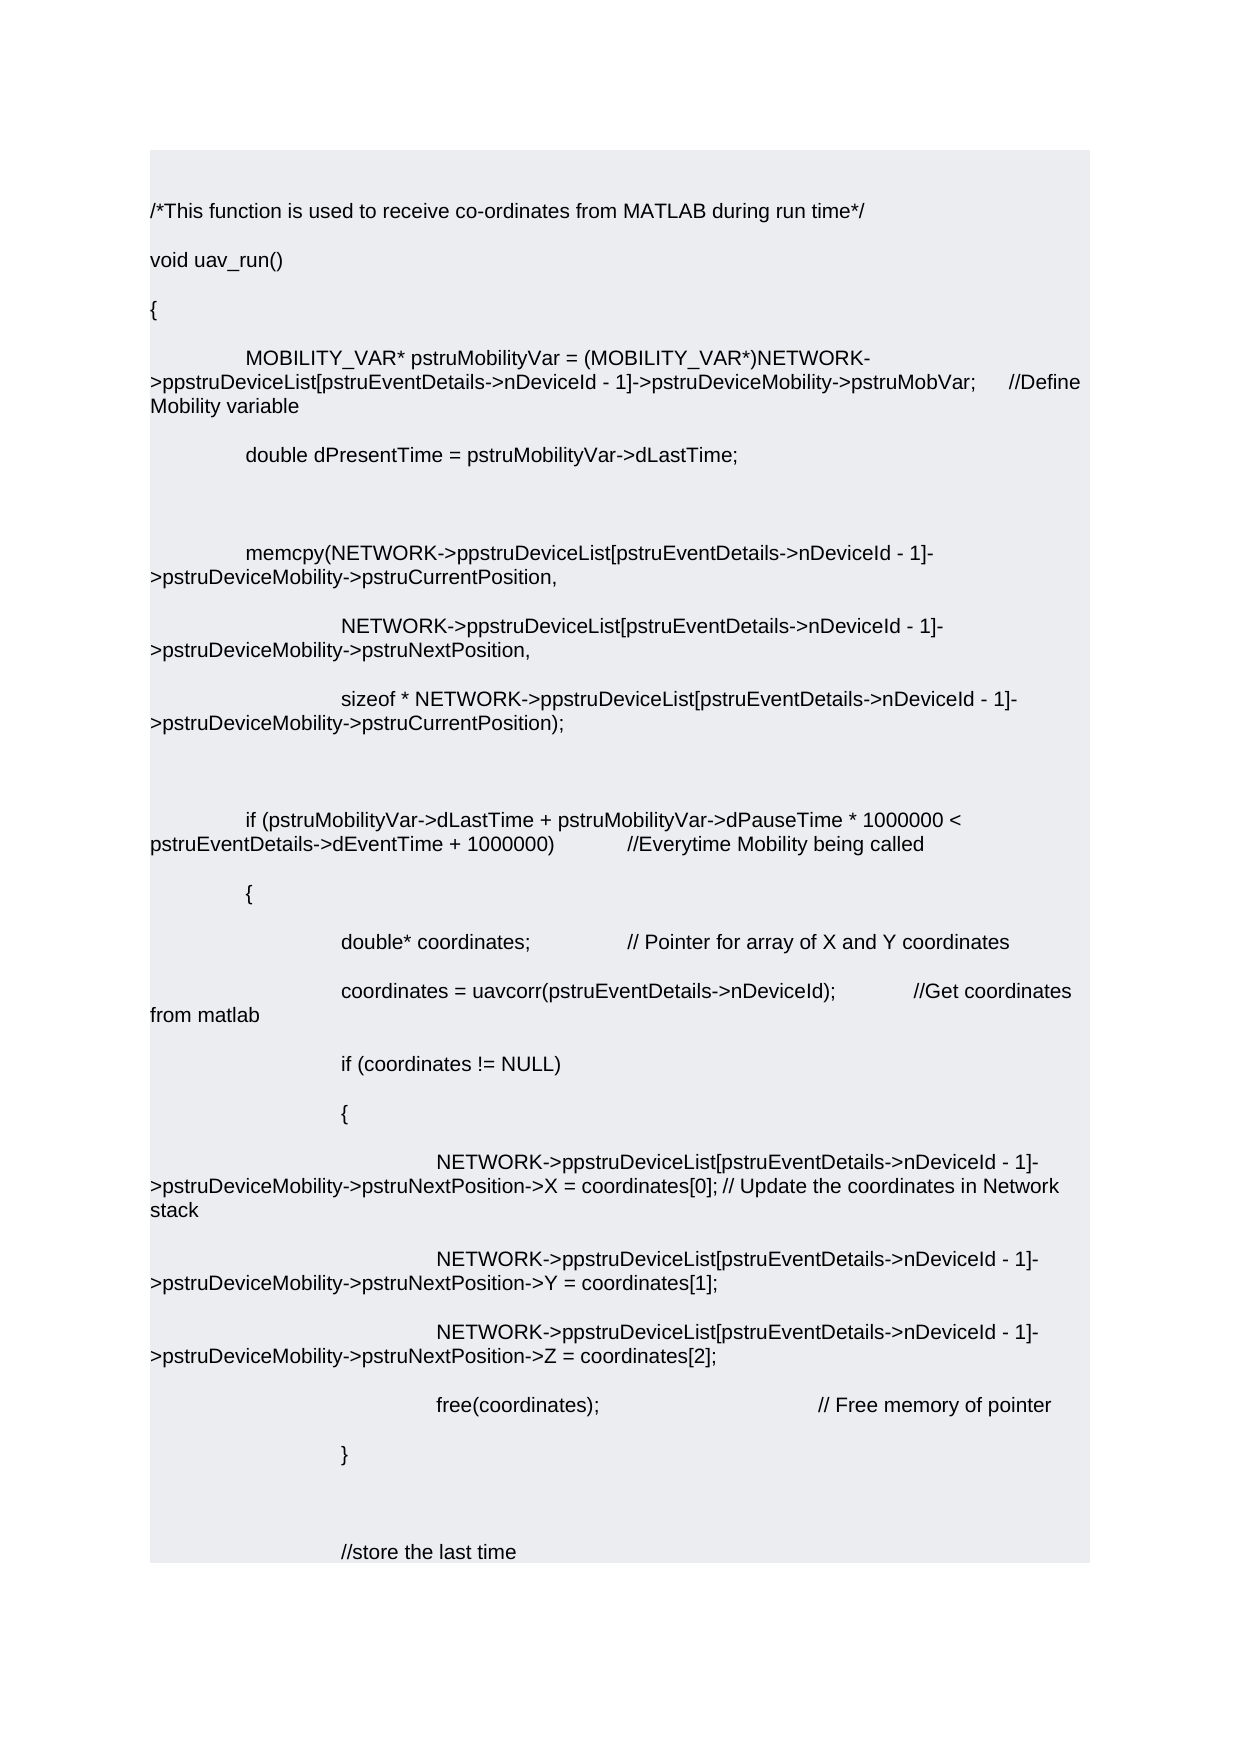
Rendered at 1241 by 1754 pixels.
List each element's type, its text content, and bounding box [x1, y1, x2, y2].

text double dPresentTime = pstruMobilityVar->dLastTime; [150, 443, 1090, 467]
text memcpy(NETWORK->ppstruDeviceList[pstruEventDetails->nDeviceId - 1]->pstruDeviceMobility->pstruCurrentPosition, [150, 541, 1090, 588]
text sizeof * NETWORK->ppstruDeviceList[pstruEventDetails->nDeviceId - 1]->pstruDeviceMobility->pstruCurrentPosition); [150, 686, 1090, 734]
text MOBILITY_VAR* pstruMobilityVar = (MOBILITY_VAR*)NETWORK->ppstruDeviceList[pstruEventDetails->nDeviceId - 1]->pstruDeviceMobility->pstruMobVar; //Define Mobility variable [150, 346, 1090, 418]
text if (coordinates != NULL) [150, 1052, 1090, 1076]
text double* coordinates; // Pointer for array of X and Y coordinates [150, 930, 1090, 954]
text void uav_run() [150, 248, 1090, 272]
text } [150, 1442, 1090, 1466]
text free(coordinates); // Free memory of pointer [150, 1393, 1090, 1417]
text NETWORK->ppstruDeviceList[pstruEventDetails->nDeviceId - 1]->pstruDeviceMobility->pstruNextPosition->Z = coordinates[2]; [150, 1320, 1090, 1368]
text if (pstruMobilityVar->dLastTime + pstruMobilityVar->dPauseTime * 1000000 < pstruEventDetails->dEventTime + 1000000) //Everytime Mobility being called [150, 808, 1090, 856]
text { [150, 1101, 1090, 1125]
text { [150, 881, 1090, 905]
text { [150, 297, 1090, 321]
text NETWORK->ppstruDeviceList[pstruEventDetails->nDeviceId - 1]->pstruDeviceMobility->pstruNextPosition->Y = coordinates[1]; [150, 1247, 1090, 1295]
text NETWORK->ppstruDeviceList[pstruEventDetails->nDeviceId - 1]->pstruDeviceMobility->pstruNextPosition->X = coordinates[0]; // Update the coordinates in Network stack [150, 1150, 1090, 1222]
text coordinates = uavcorr(pstruEventDetails->nDeviceId); //Get coordinates from matlab [150, 979, 1090, 1027]
text /*This function is used to receive co-ordinates from MATLAB during run time*/ [150, 199, 1090, 223]
text //store the last time [150, 1539, 1090, 1563]
text NETWORK->ppstruDeviceList[pstruEventDetails->nDeviceId - 1]->pstruDeviceMobility->pstruNextPosition, [150, 613, 1090, 661]
